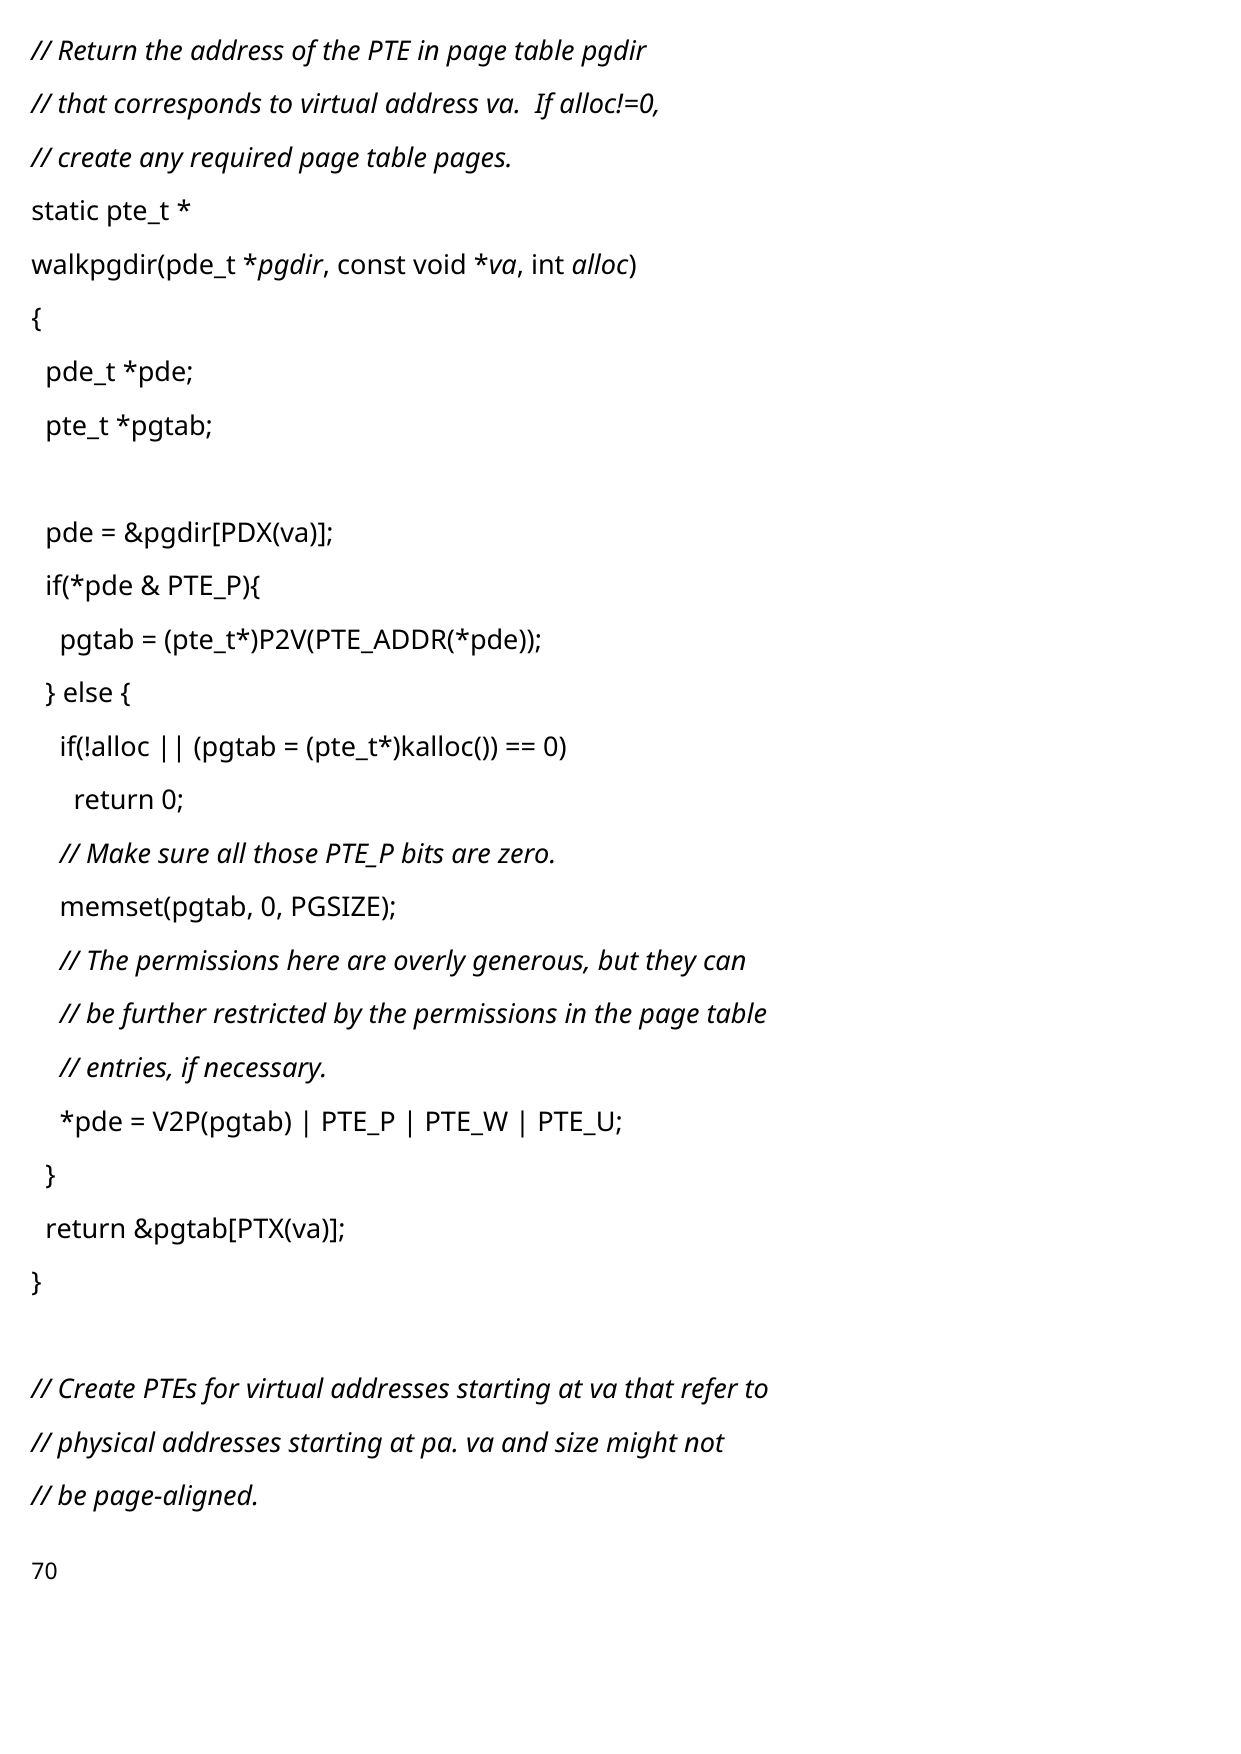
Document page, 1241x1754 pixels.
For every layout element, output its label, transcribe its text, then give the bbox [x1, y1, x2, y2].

text pde_t *pde; [31, 352, 1209, 389]
text if(!alloc || (pgtab = (pte_t*)kalloc()) == 0) [31, 727, 1209, 764]
text walkpgdir(pde_t *pgdir, const void *va, int alloc) [31, 245, 1209, 282]
text // be page-aligned. [31, 1477, 1209, 1514]
text return 0; [31, 781, 1209, 818]
text return &pgtab[PTX(va)]; [31, 1209, 1209, 1246]
text *pde = V2P(pgtab) | PTE_P | PTE_W | PTE_U; [31, 1102, 1209, 1139]
text } [31, 1156, 1209, 1192]
text if(*pde & PTE_P){ [31, 567, 1209, 603]
text // entries, if necessary. [31, 1048, 1209, 1085]
text // physical addresses starting at pa. va and size might not [31, 1423, 1209, 1460]
text } [31, 1263, 1209, 1299]
text // Create PTEs for virtual addresses starting at va that refer to [31, 1370, 1209, 1407]
text // create any required page table pages. [31, 138, 1209, 175]
text } else { [31, 674, 1209, 711]
text // Return the address of the PTE in page table pgdir [31, 31, 1209, 68]
text pgtab = (pte_t*)P2V(PTE_ADDR(*pde)); [31, 620, 1209, 657]
text // The permissions here are overly generous, but they can [31, 941, 1209, 978]
text pte_t *pgtab; [31, 406, 1209, 443]
text // that corresponds to virtual address va. If alloc!=0, [31, 85, 1209, 122]
text // Make sure all those PTE_P bits are zero. [31, 834, 1209, 871]
text { [31, 299, 1209, 336]
text memset(pgtab, 0, PGSIZE); [31, 888, 1209, 925]
text static pte_t * [31, 192, 1209, 229]
text pde = &pgdir[PDX(va)]; [31, 513, 1209, 550]
text // be further restricted by the permissions in the page table [31, 995, 1209, 1032]
